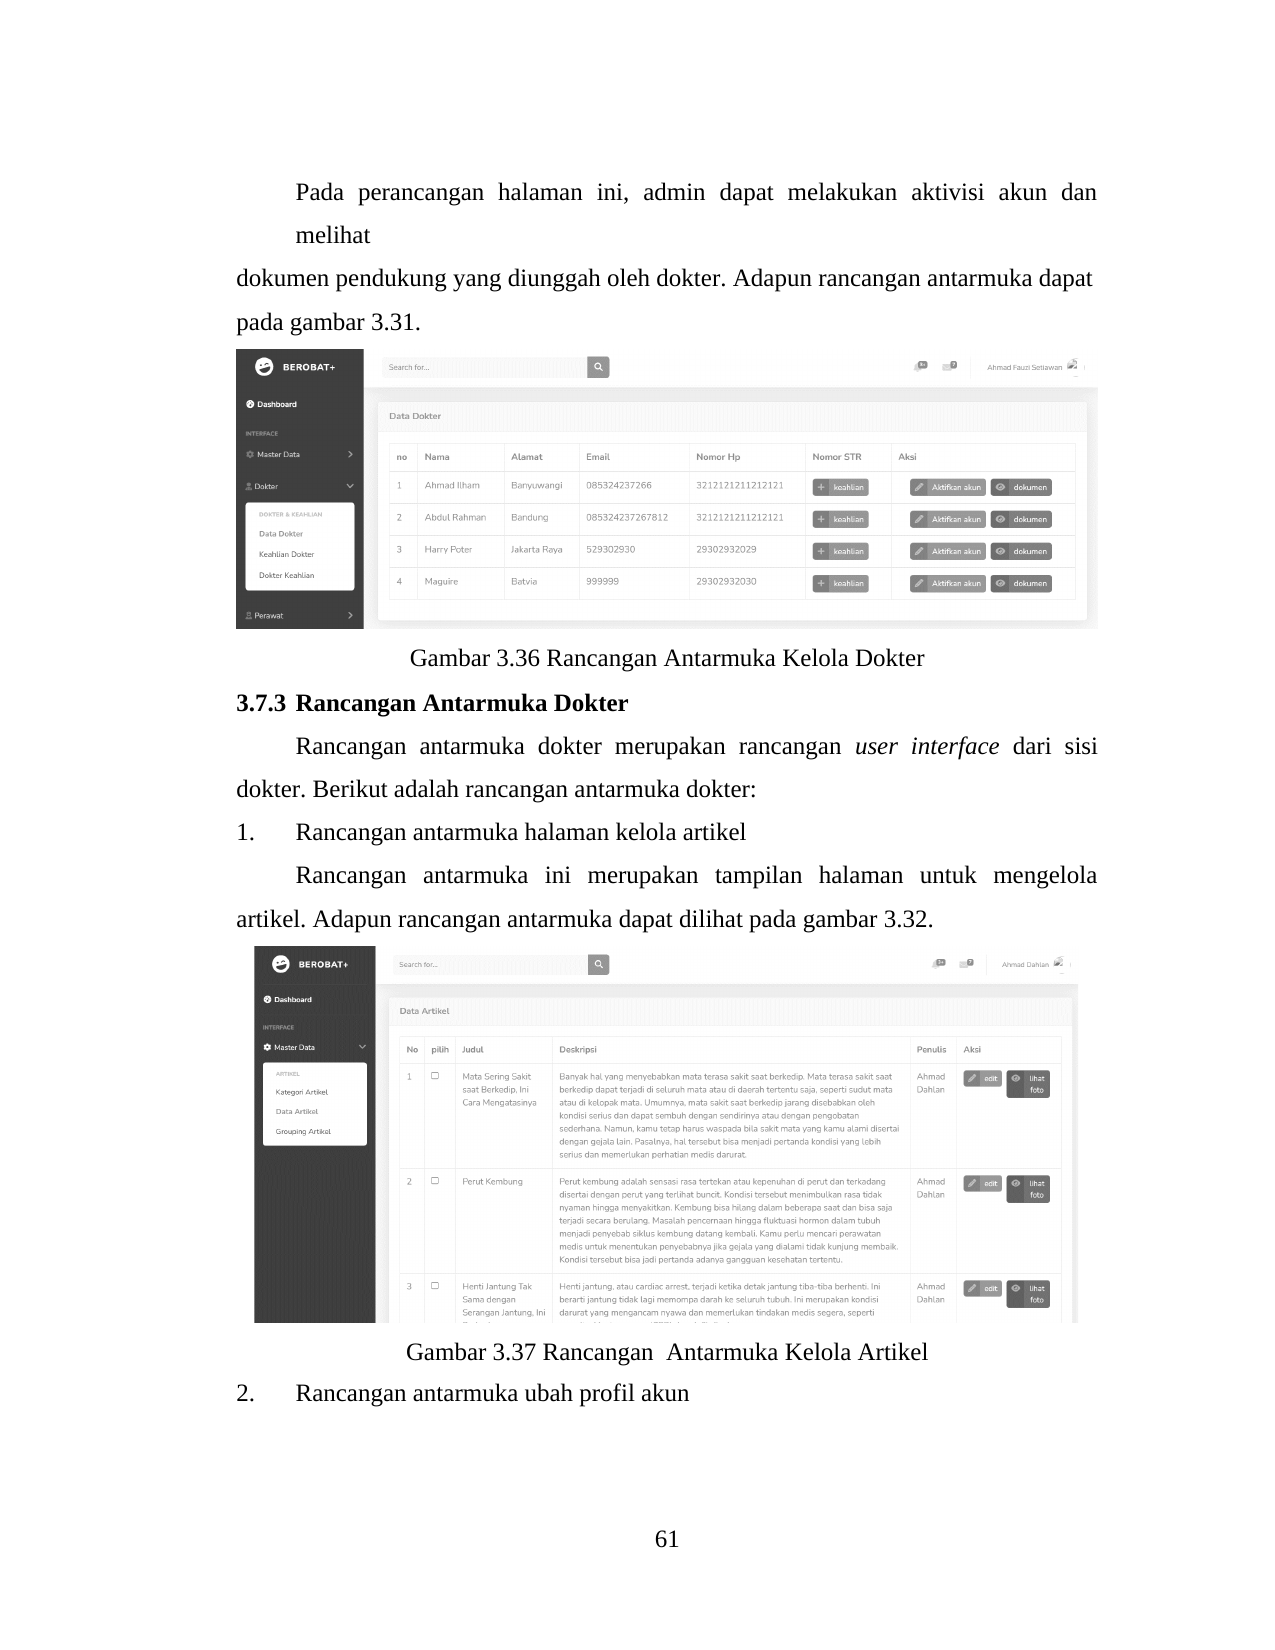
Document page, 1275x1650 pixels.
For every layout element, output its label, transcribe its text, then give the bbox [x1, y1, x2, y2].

picture [254, 946, 1079, 1323]
text Gambar 3.37 Rancangan Antarmuka Kelola Artikel [236, 1337, 1098, 1365]
text Gambar 3.36 Rancangan Antarmuka Kelola Dokter [236, 643, 1098, 671]
text Rancangan antarmuka dokter merupakan rancangan user interface dari sisi dokter. Berikut adalah rancangan antarmuka dokter: [236, 731, 1098, 803]
subtitle Rancangan Antarmuka Dokter [236, 688, 1098, 717]
text Rancangan antarmuka ini merupakan tampilan halaman untuk mengelola artikel. Adapun rancangan antarmuka dapat dilihat pada gambar 3.32. [236, 861, 1098, 932]
text dokumen pendukung yang diunggah oleh dokter. Adapun rancangan antarmuka dapat [236, 263, 1098, 292]
picture [236, 349, 1098, 629]
list Rancangan antarmuka halaman kelola artikel [236, 817, 1098, 846]
text pada gambar 3.31. [236, 307, 1098, 335]
list Pada perancangan halaman ini, admin dapat melakukan aktivisi akun dan melihat [295, 177, 1098, 249]
list Rancangan antarmuka ubah profil akun [236, 1378, 1098, 1407]
